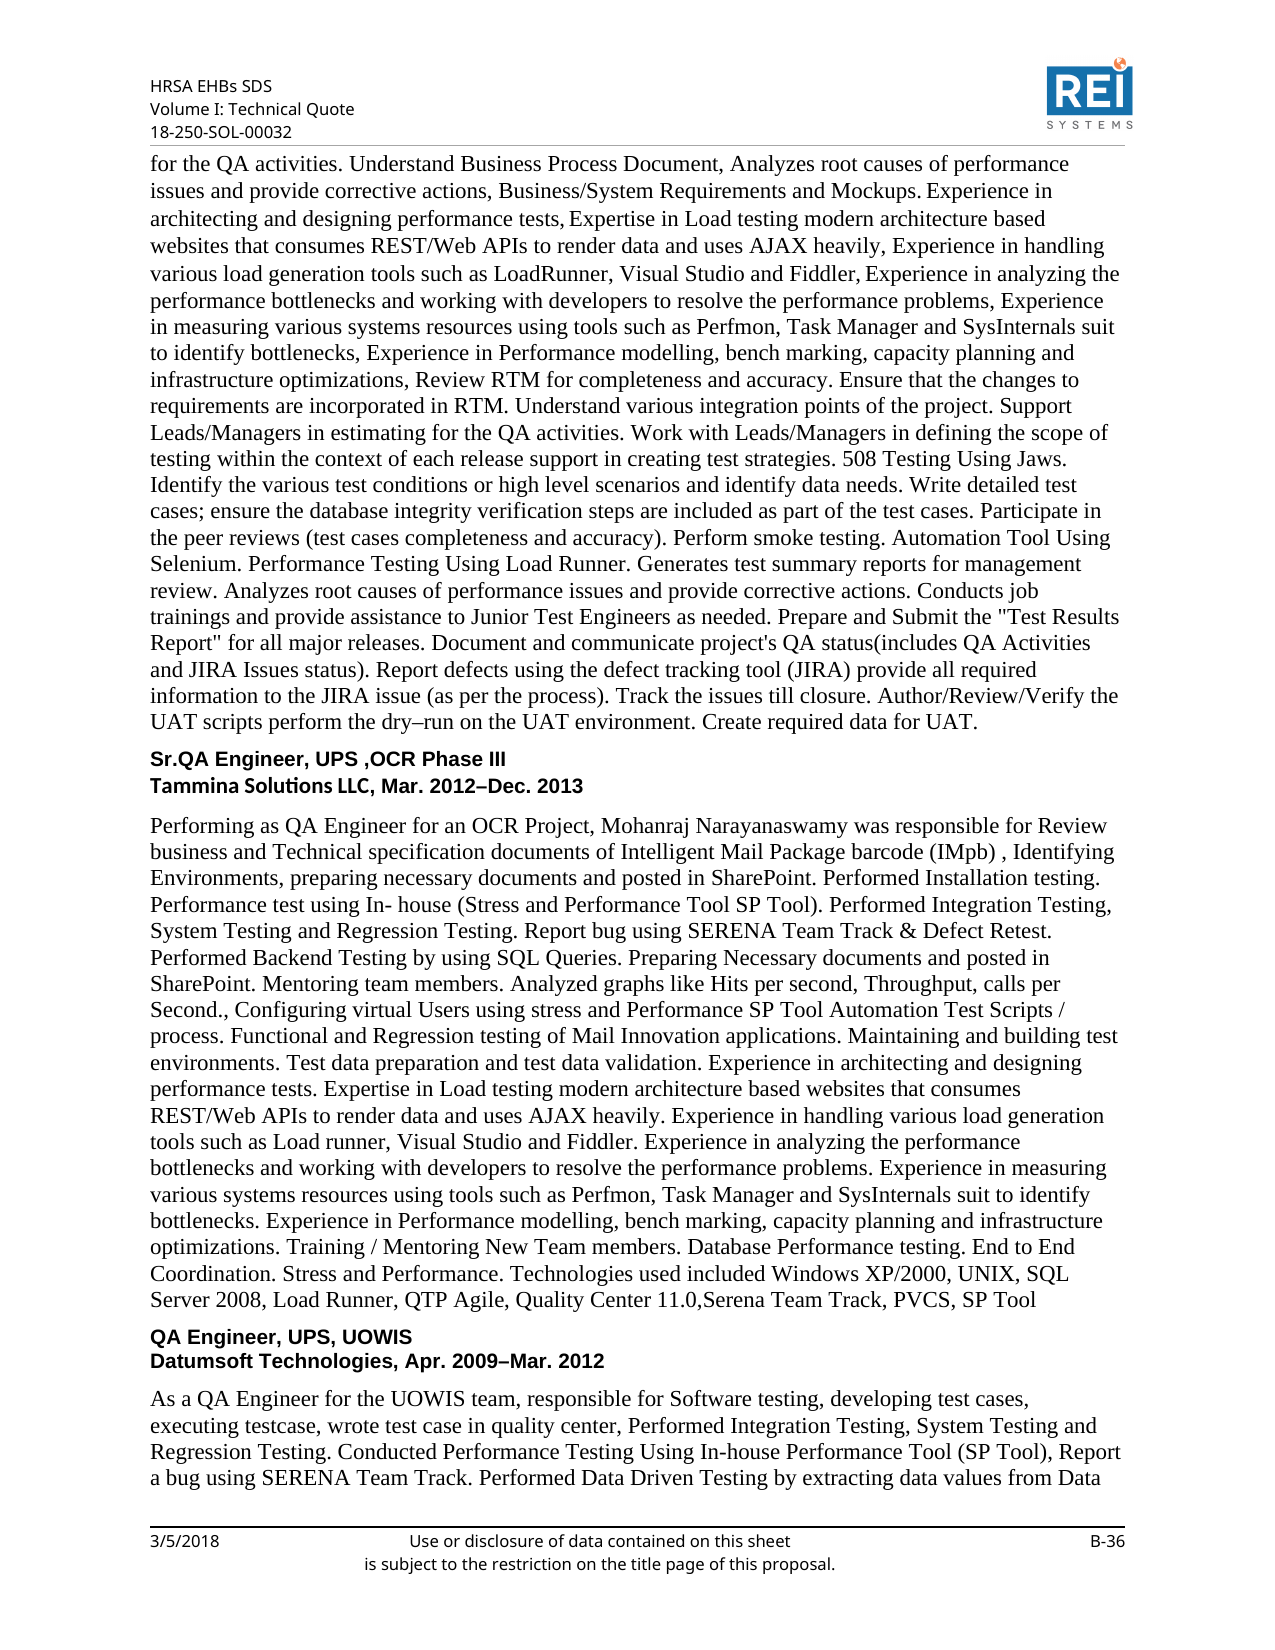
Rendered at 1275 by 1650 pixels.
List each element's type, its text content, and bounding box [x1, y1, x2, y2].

title Datumsoft Technologies, Apr. 2009–Mar. 2012 [150, 1349, 1125, 1373]
title Sr.QA Engineer, UPS ,OCR Phase III [150, 747, 1125, 771]
title Tammina Solutions LLC, Mar. 2012–Dec. 2013 [150, 771, 1125, 799]
title QA Engineer, UPS, UOWIS [150, 1325, 1125, 1349]
picture [1045, 55, 1135, 131]
text Performing as QA Engineer for an OCR Project, Mohanraj Narayanaswamy was responsible for Review business and Technical specification documents of Intelligent Mail Package barcode (IMpb) , Identifying Environments, preparing necessary documents and posted in SharePoint. Performed Installation testing. Performance test using In- house (Stress and Performance Tool SP Tool). Performed Integration Testing, System Testing and Regression Testing. Report bug using SERENA Team Track & Defect Retest. Performed Backend Testing by using SQL Queries. Preparing Necessary documents and posted in SharePoint. Mentoring team members. Analyzed graphs like Hits per second, Throughput, calls per Second., Configuring virtual Users using stress and Performance SP Tool Automation Test Scripts / process. Functional and Regression testing of Mail Innovation applications. Maintaining and building test environments. Test data preparation and test data validation. Experience in architecting and designing performance tests. Expertise in Load testing modern architecture based websites that consumes REST/Web APIs to render data and uses AJAX heavily. Experience in handling various load generation tools such as Load runner, Visual Studio and Fiddler. Experience in analyzing the performance bottlenecks and working with developers to resolve the performance problems. Experience in measuring various systems resources using tools such as Perfmon, Task Manager and SysInternals suit to identify bottlenecks. Experience in Performance modelling, bench marking, capacity planning and infrastructure optimizations. Training / Mentoring New Team members. Database Performance testing. End to End Coordination. Stress and Performance. Technologies used included Windows XP/2000, UNIX, SQL Server 2008, Load Runner, QTP Agile, Quality Center 11.0,Serena Team Track, PVCS, SP Tool [150, 812, 1125, 1312]
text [150, 1385, 1125, 1491]
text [150, 150, 1125, 735]
